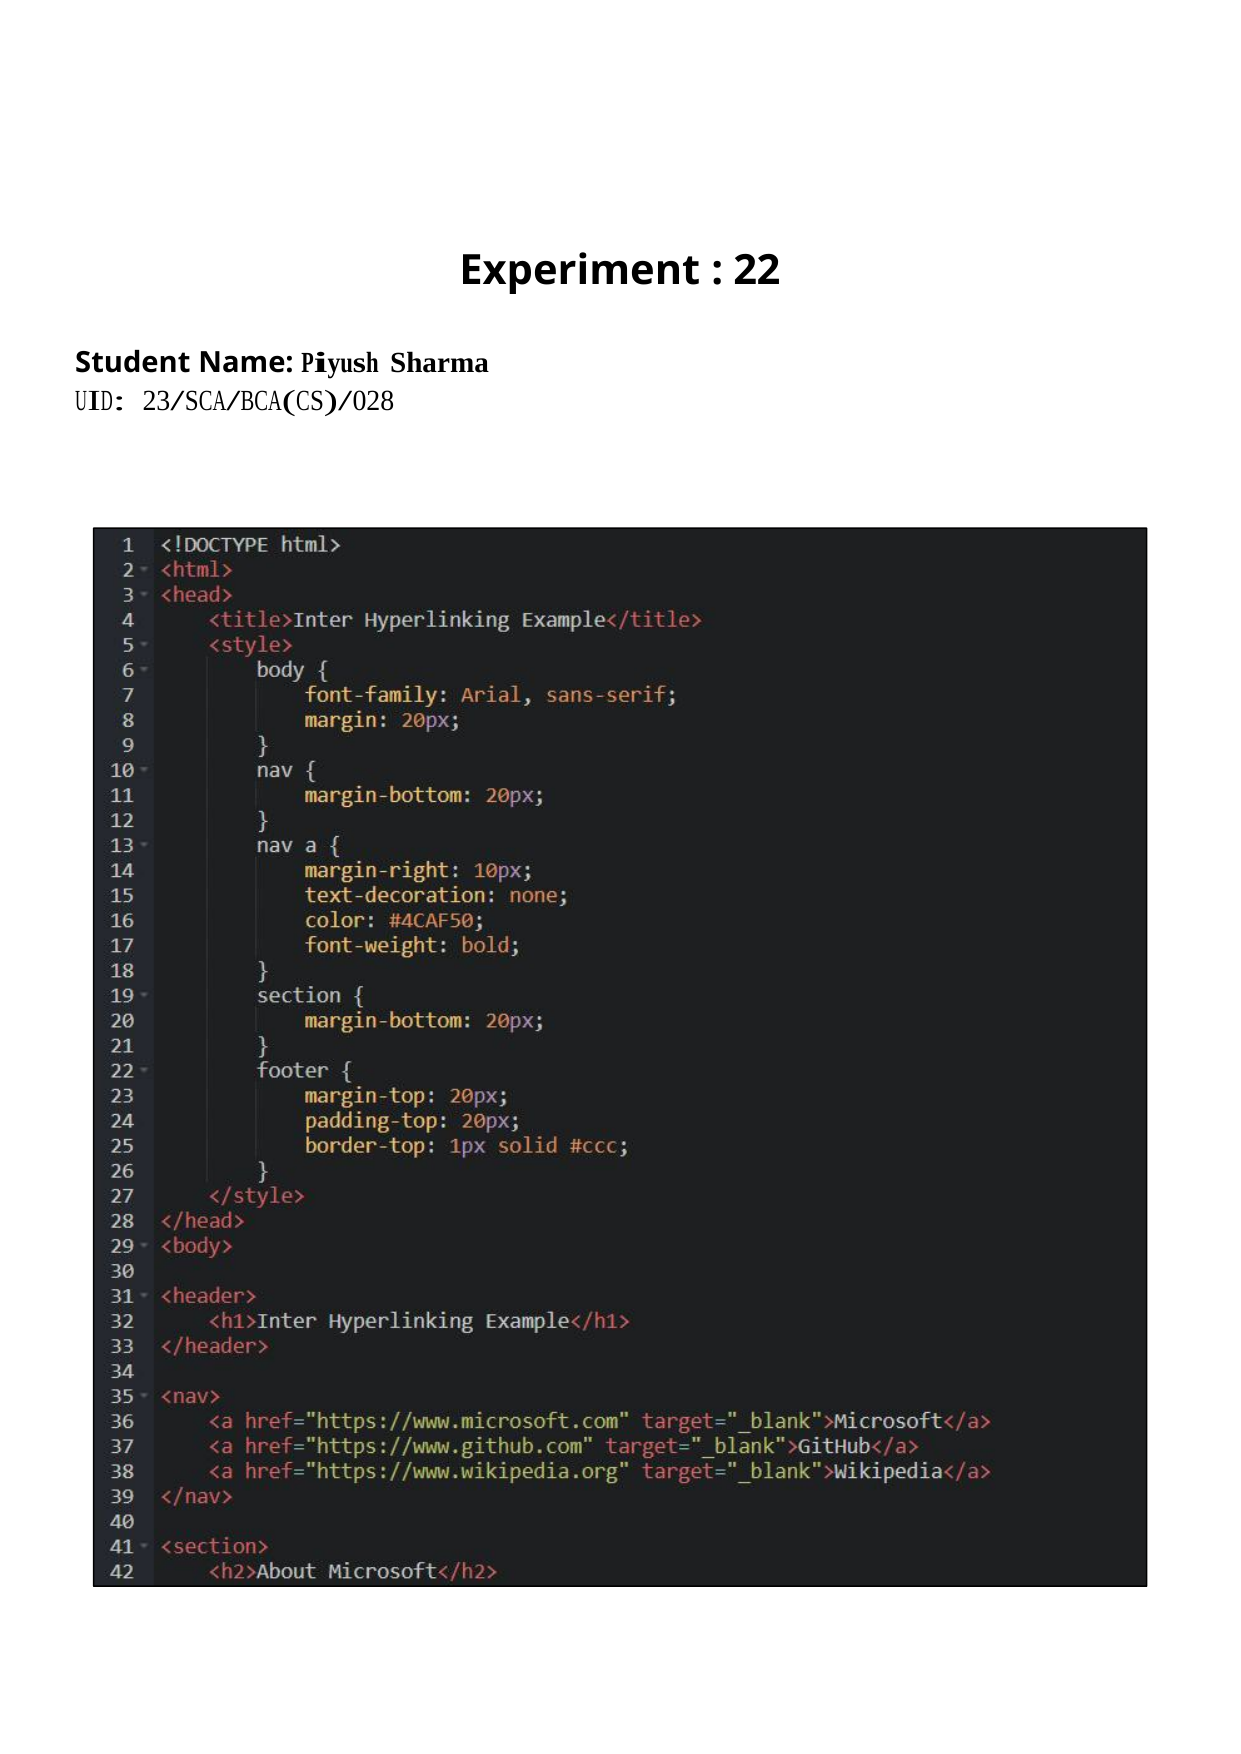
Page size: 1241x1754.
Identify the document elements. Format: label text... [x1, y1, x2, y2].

text Student Name: Piyush Sharma UID: 23/SCA/BCA(CS)/028 [75, 341, 524, 417]
subtitle Experiment : 22 [66, 231, 1174, 298]
picture [95, 529, 1145, 1585]
